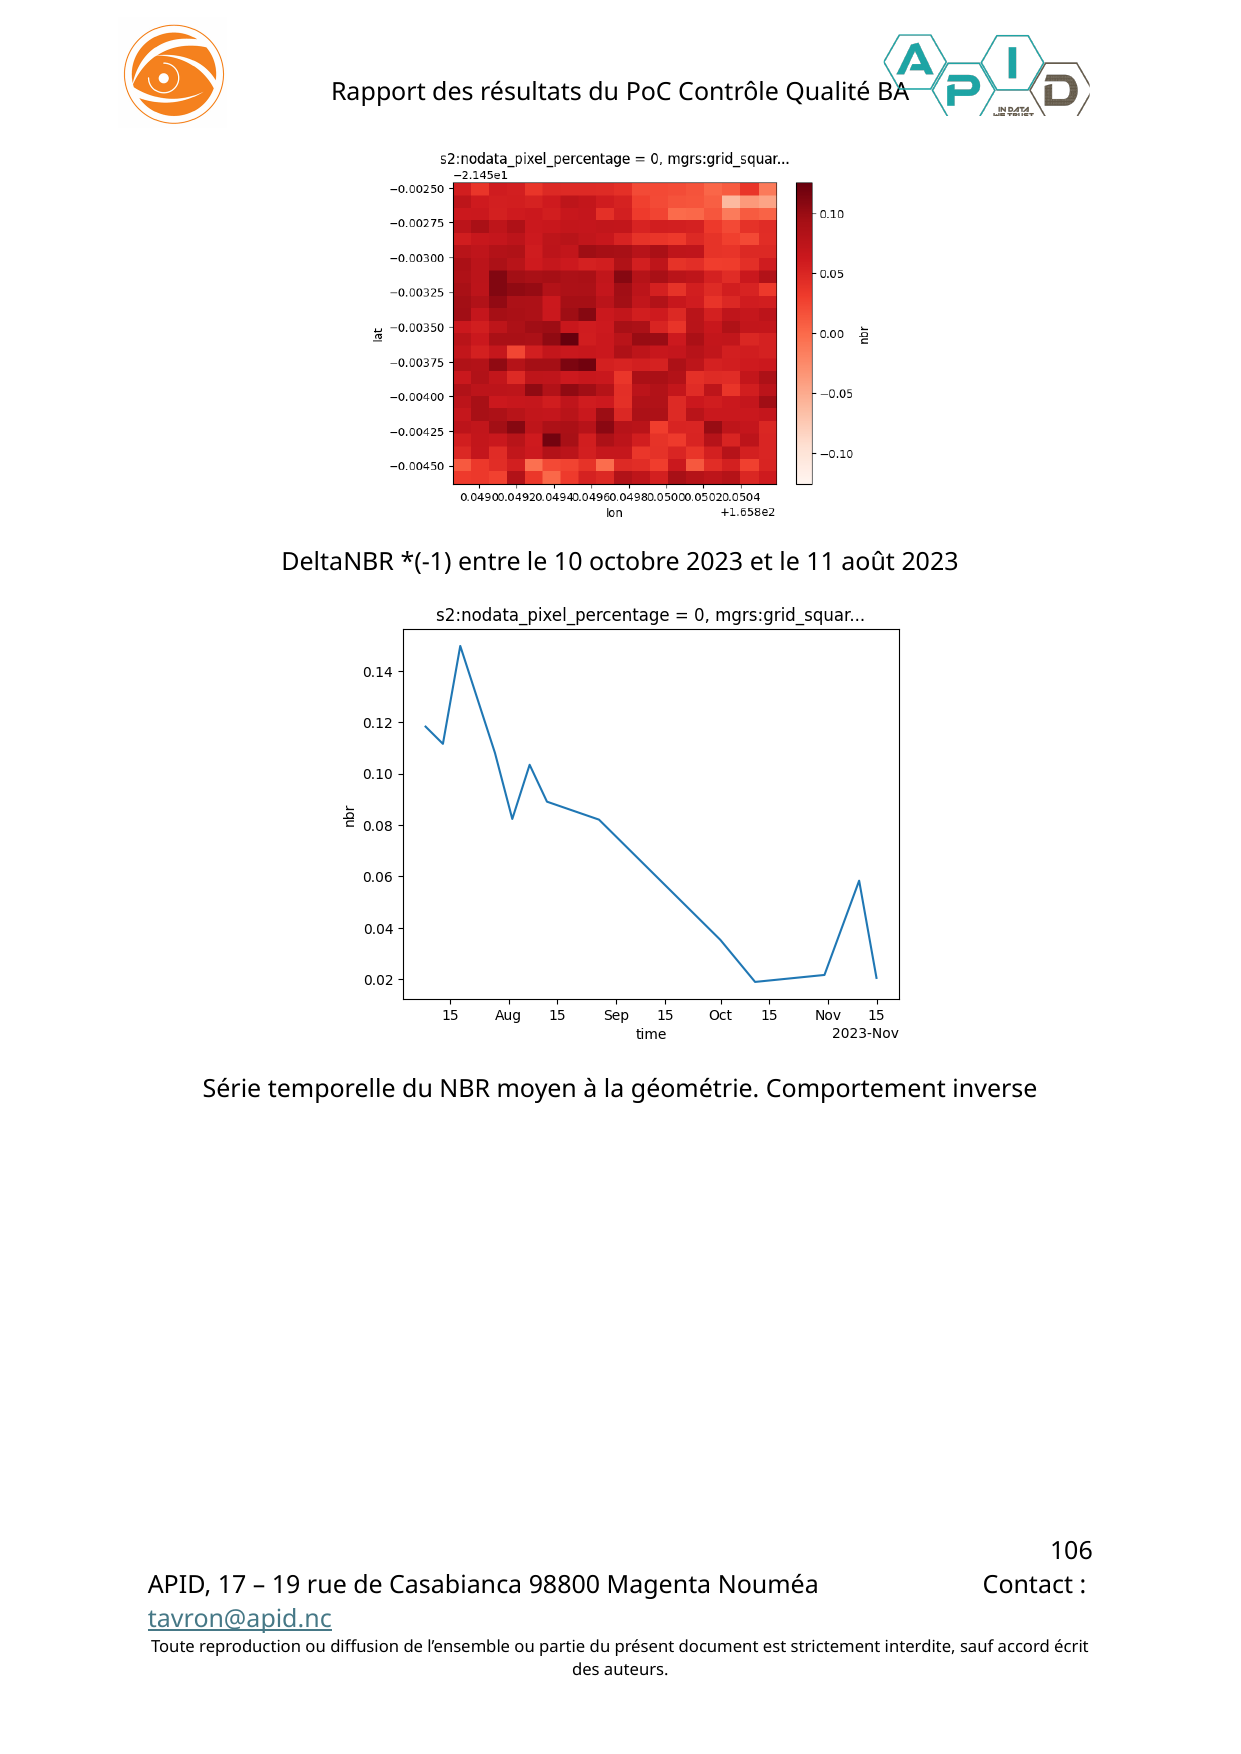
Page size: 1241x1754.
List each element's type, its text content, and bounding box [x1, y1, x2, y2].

picture [334, 598, 907, 1049]
picture [367, 147, 874, 522]
picture [883, 34, 1090, 116]
text Série temporelle du NBR moyen à la géométrie. Comportement inverse [148, 1071, 1093, 1105]
text DeltaNBR *(-1) entre le 10 octobre 2023 et le 11 août 2023 [148, 543, 1093, 577]
